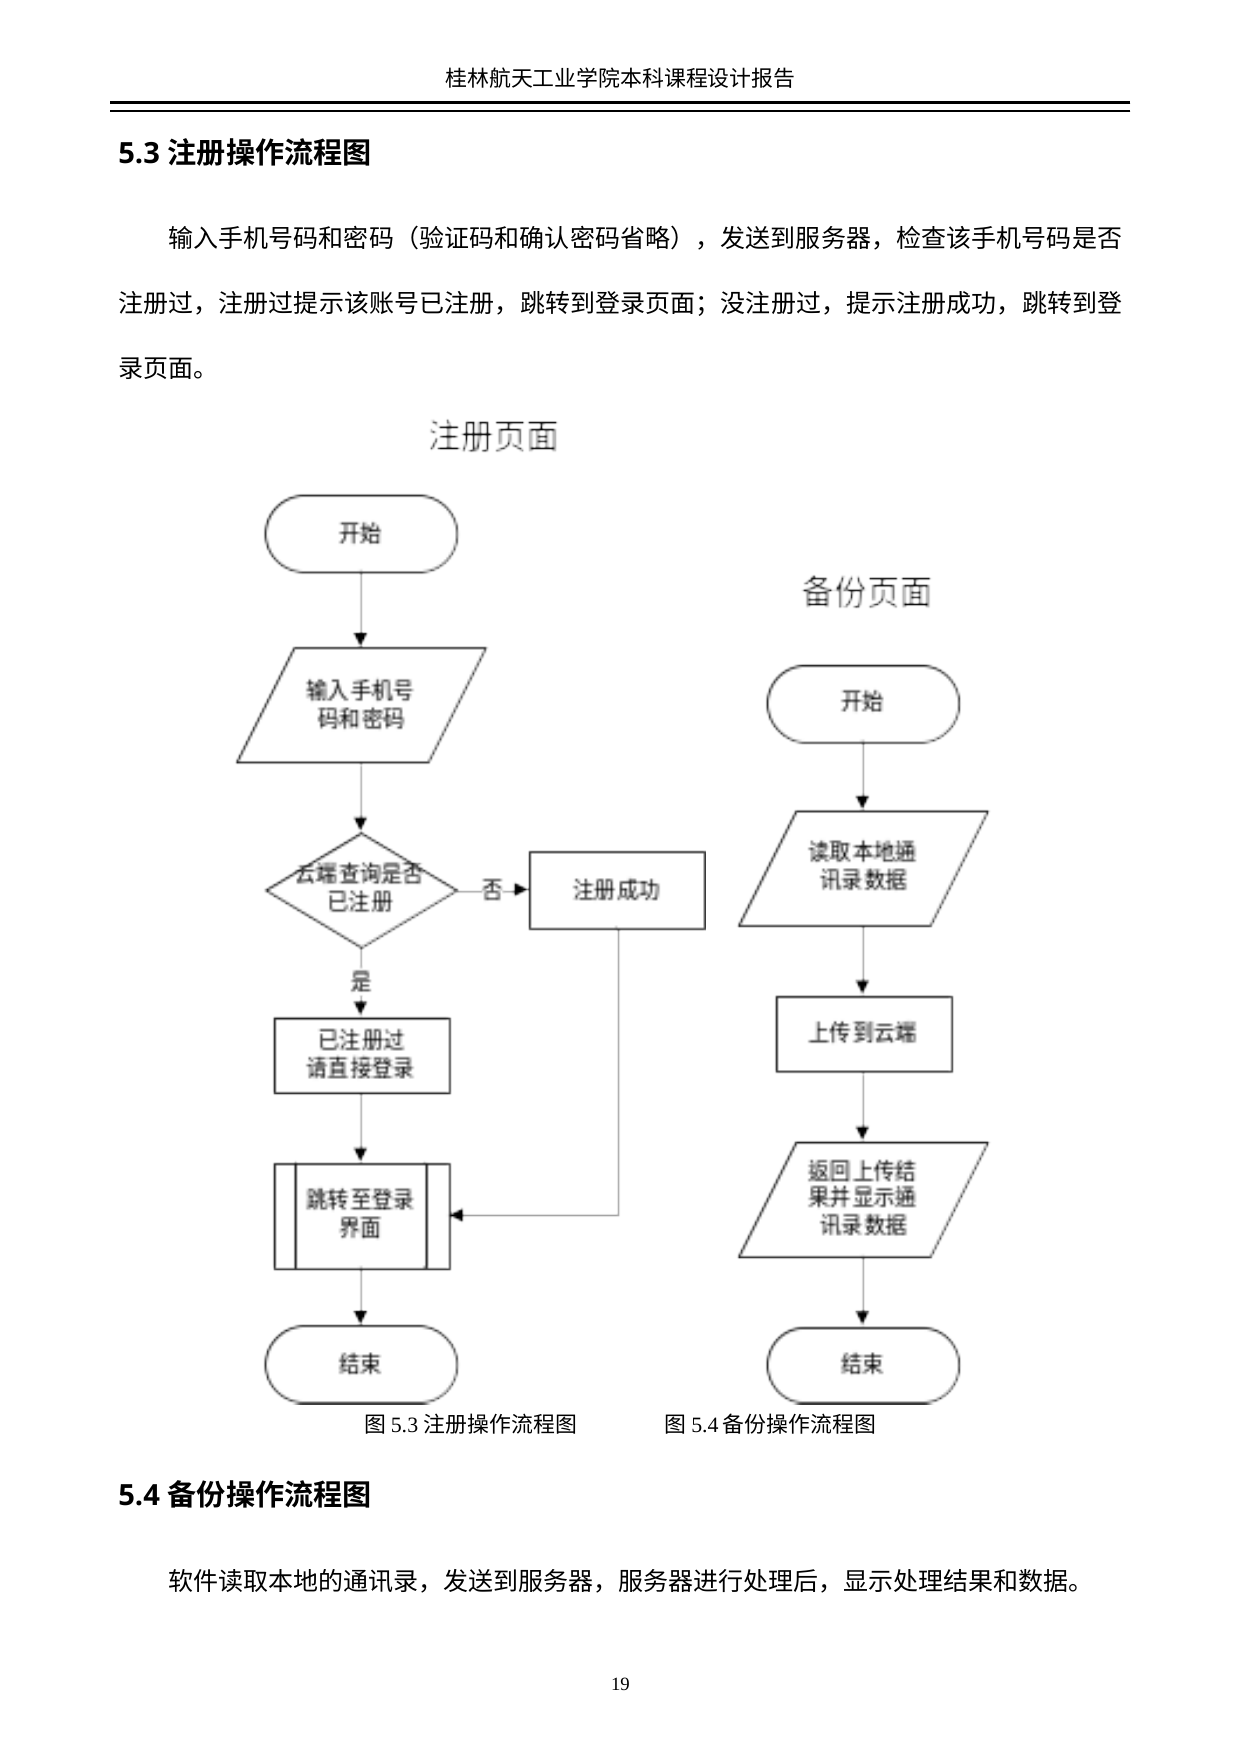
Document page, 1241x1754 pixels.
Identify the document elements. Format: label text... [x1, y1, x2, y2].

subtitle 5.3 注册操作流程图 [118, 129, 1122, 172]
subtitle 5.4 备份操作流程图 [118, 1472, 1122, 1514]
text 图5.3 注册操作流程图 图5.4备份操作流程图 [118, 1407, 1122, 1439]
list 软件读取本地的通讯录，发送到服务器，服务器进行处理后，显示处理结果和数据。 [118, 1547, 1122, 1612]
list 输入手机号码和密码（验证码和确认密码省略），发送到服务器，检查该手机号码是否注册过，注册过提示该账号已注册，跳转到登录页面；没注册过，提示注册成功，跳转到登录页面。 [118, 204, 1122, 399]
